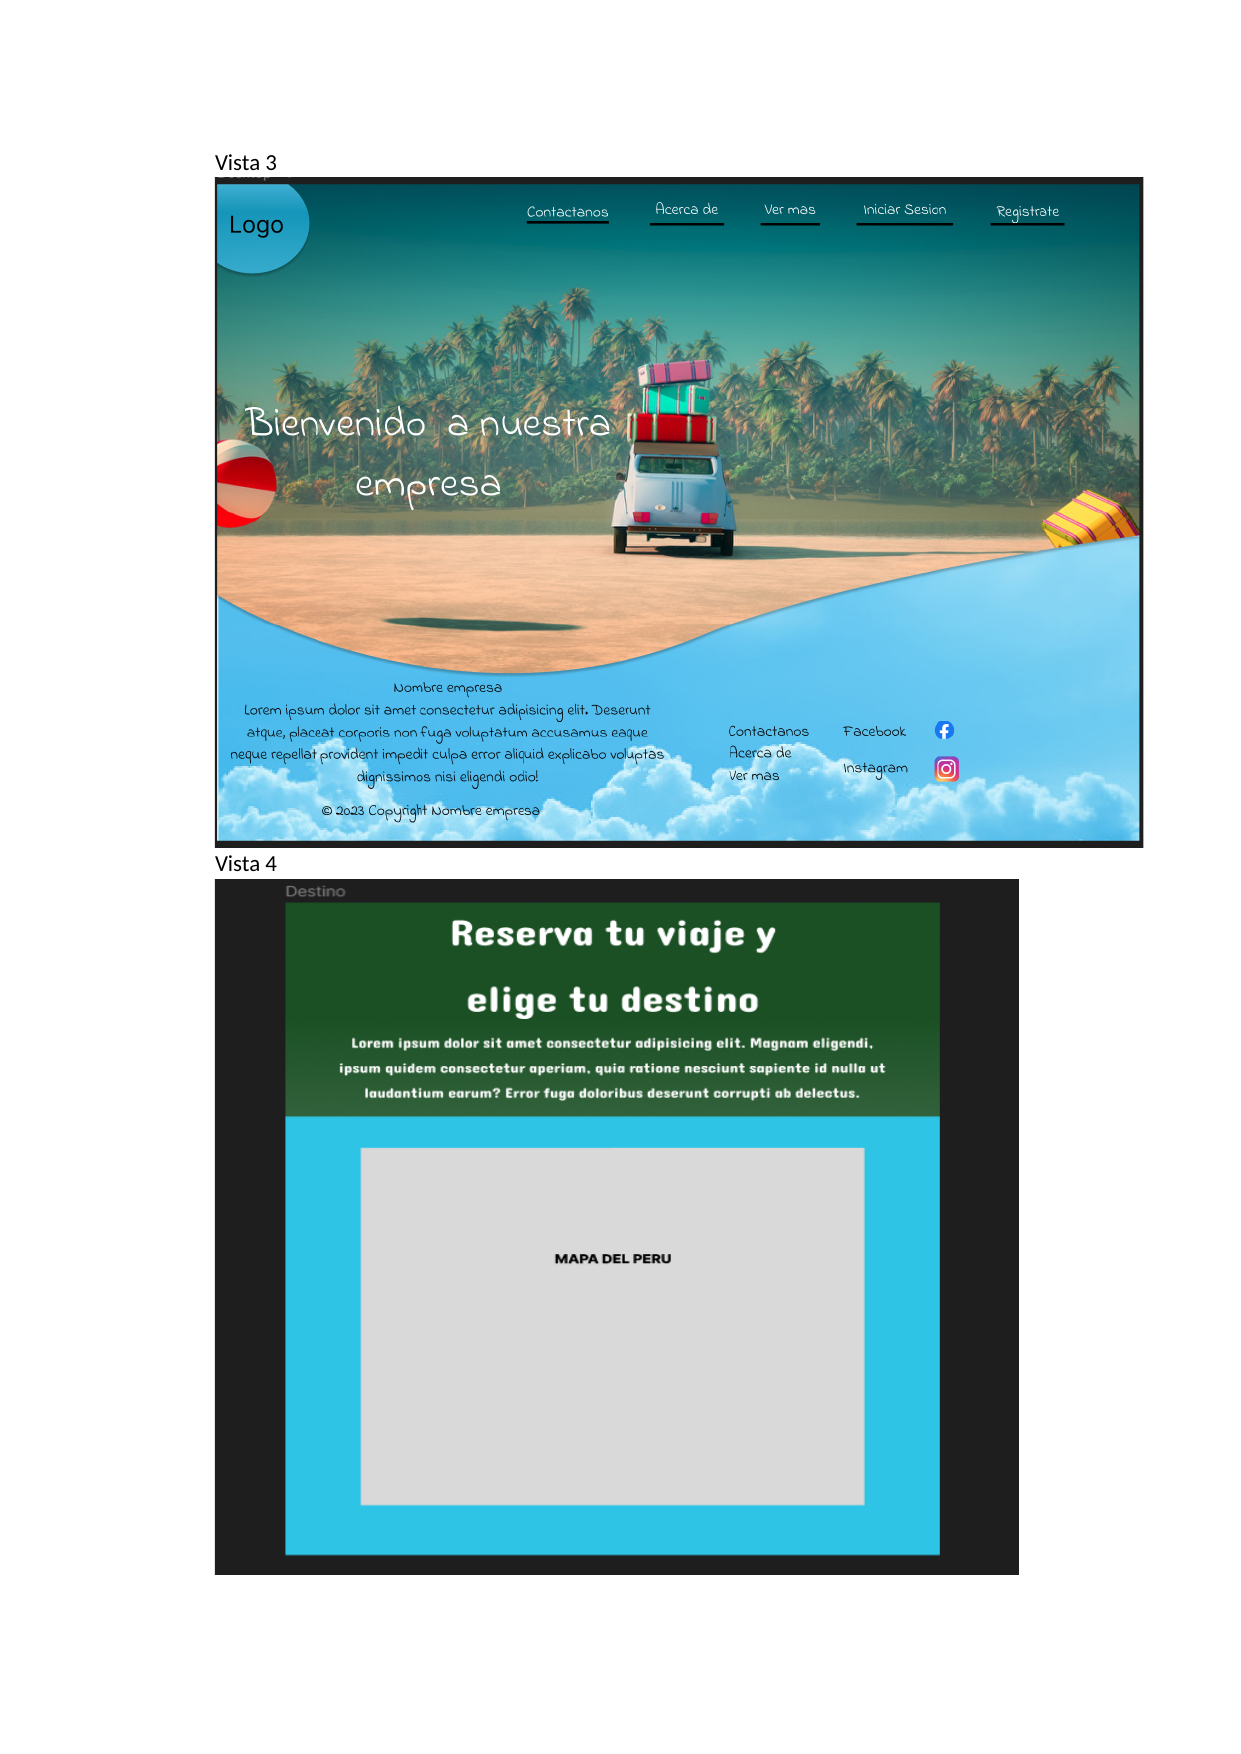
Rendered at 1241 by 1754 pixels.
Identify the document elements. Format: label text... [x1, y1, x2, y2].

list Vista 4 [215, 849, 1063, 878]
picture [214, 177, 1144, 848]
picture [214, 879, 1019, 1575]
list Vista 3 [215, 148, 1063, 176]
